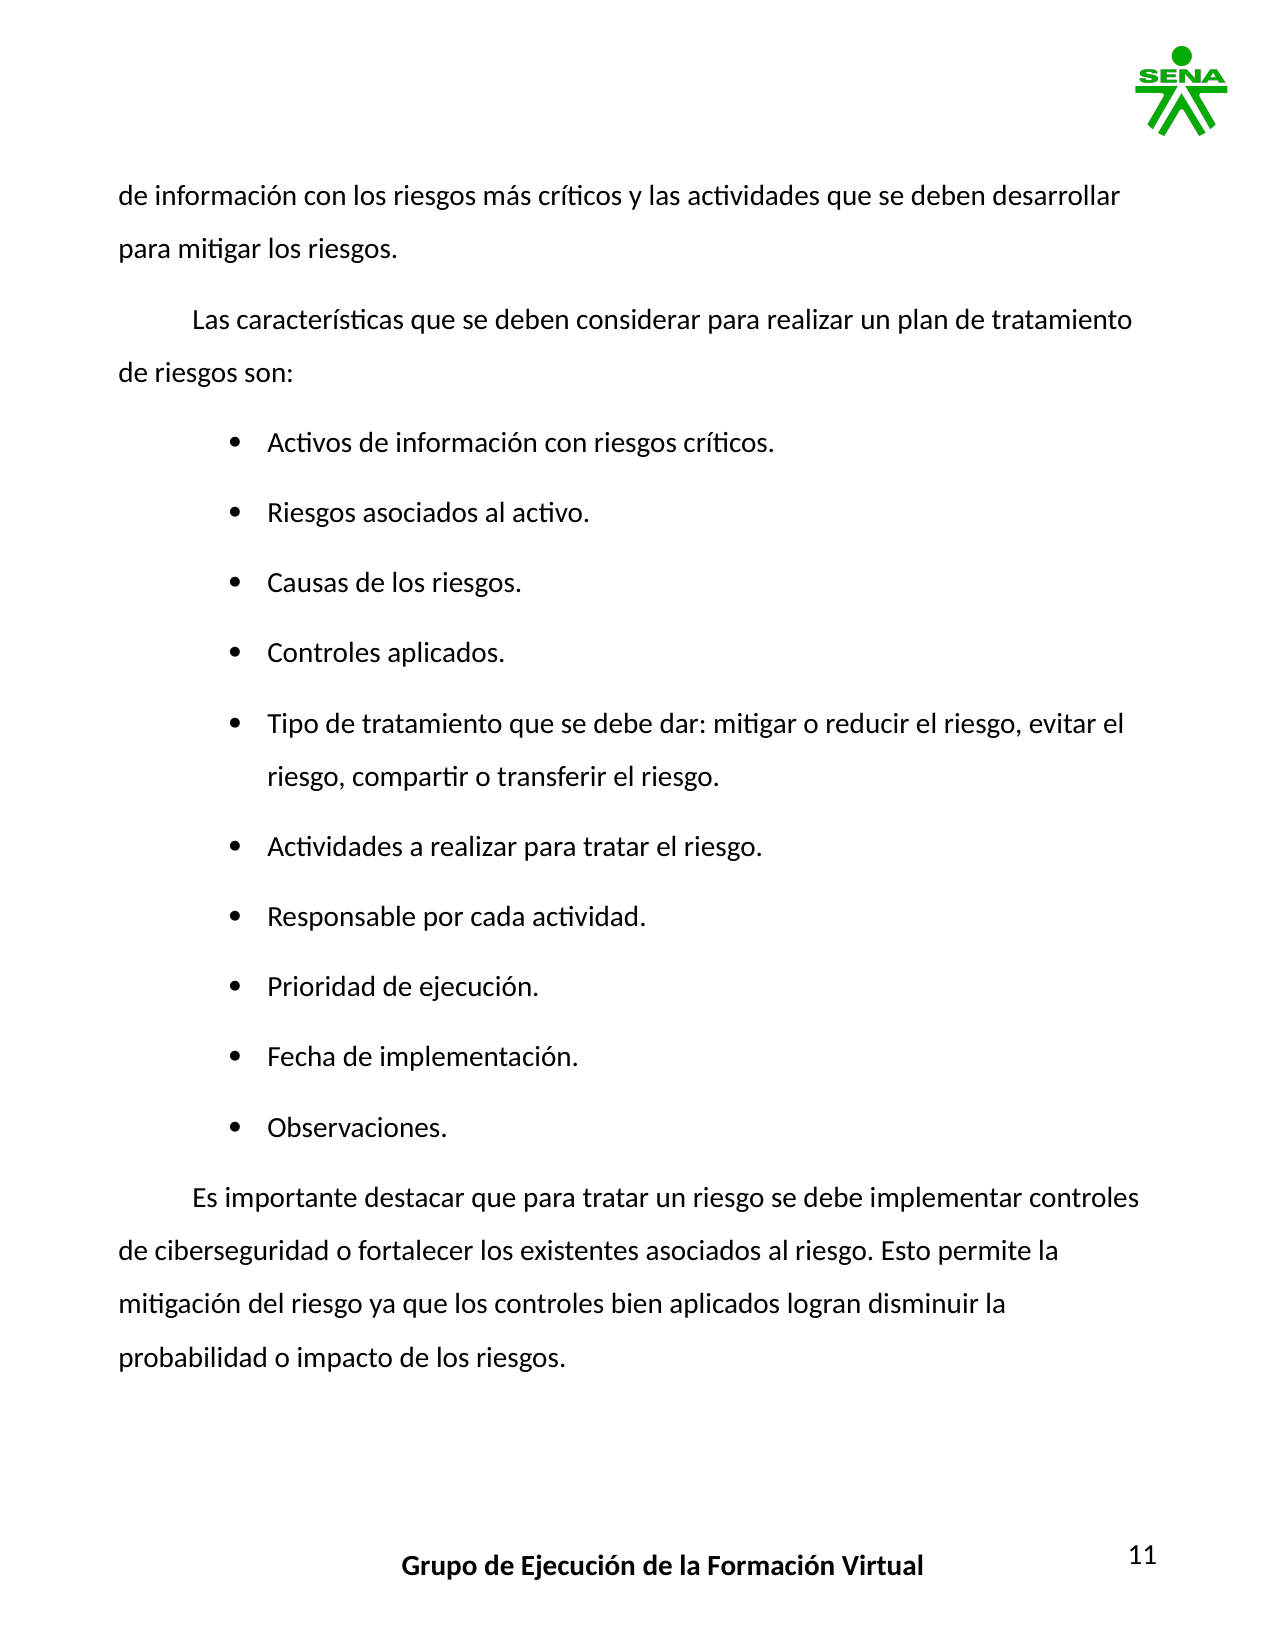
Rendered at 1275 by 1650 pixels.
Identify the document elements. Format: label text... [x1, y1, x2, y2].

text Las características que se deben considerar para realizar un plan de tratamiento de riesgos son: [118, 301, 1157, 390]
list Prioridad de ejecución. [230, 968, 1157, 1004]
list Riesgos asociados al activo. [230, 494, 1157, 530]
list Fecha de implementación. [230, 1038, 1157, 1074]
list Controles aplicados. [230, 634, 1157, 670]
text Es importante destacar que para tratar un riesgo se debe implementar controles de ciberseguridad o fortalecer los existentes asociados al riesgo. Esto permite la mitigación del riesgo ya que los controles bien aplicados logran disminuir la probabilidad o impacto de los riesgos. [118, 1179, 1157, 1375]
list Tipo de tratamiento que se debe dar: mitigar o reducir el riesgo, evitar el riesgo, compartir o transferir el riesgo. [230, 705, 1157, 794]
list Observaciones. [230, 1109, 1157, 1144]
list Actividades a realizar para tratar el riesgo. [230, 828, 1157, 864]
list Activos de información con riesgos críticos. [230, 424, 1157, 460]
list Causas de los riesgos. [230, 564, 1157, 600]
picture [1135, 46, 1228, 136]
list Responsable por cada actividad. [230, 898, 1157, 934]
